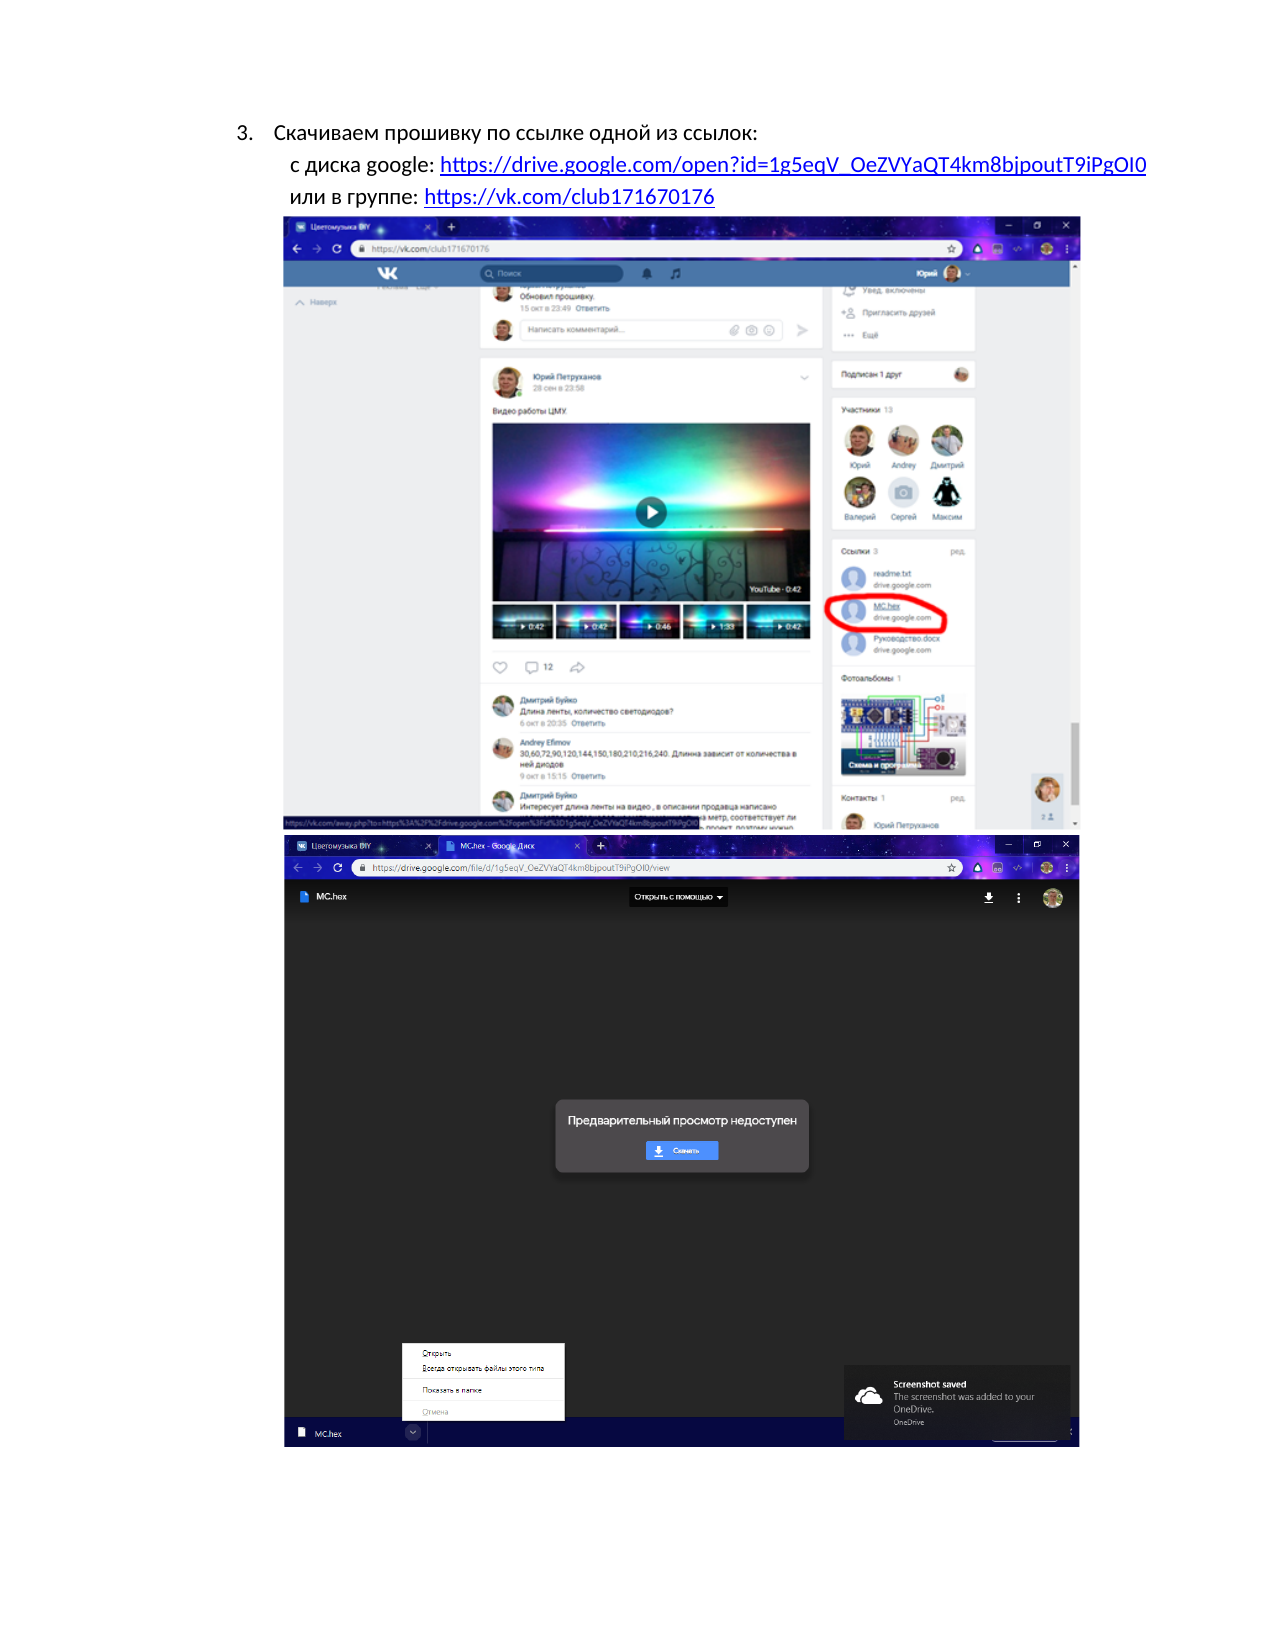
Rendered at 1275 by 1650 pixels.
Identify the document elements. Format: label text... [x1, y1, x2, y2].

list с диска google: https://drive.google.com/open?id=1g5eqV_OeZVYaQT4km8bjpoutT9iPgOI0 [290, 150, 1186, 178]
picture [284, 835, 1080, 1447]
list Скачиваем прошивку по ссылке одной из ссылок: [236, 118, 1186, 146]
list или в группе: https://vk.com/club171670176 [289, 182, 1186, 211]
picture [281, 214, 1083, 832]
